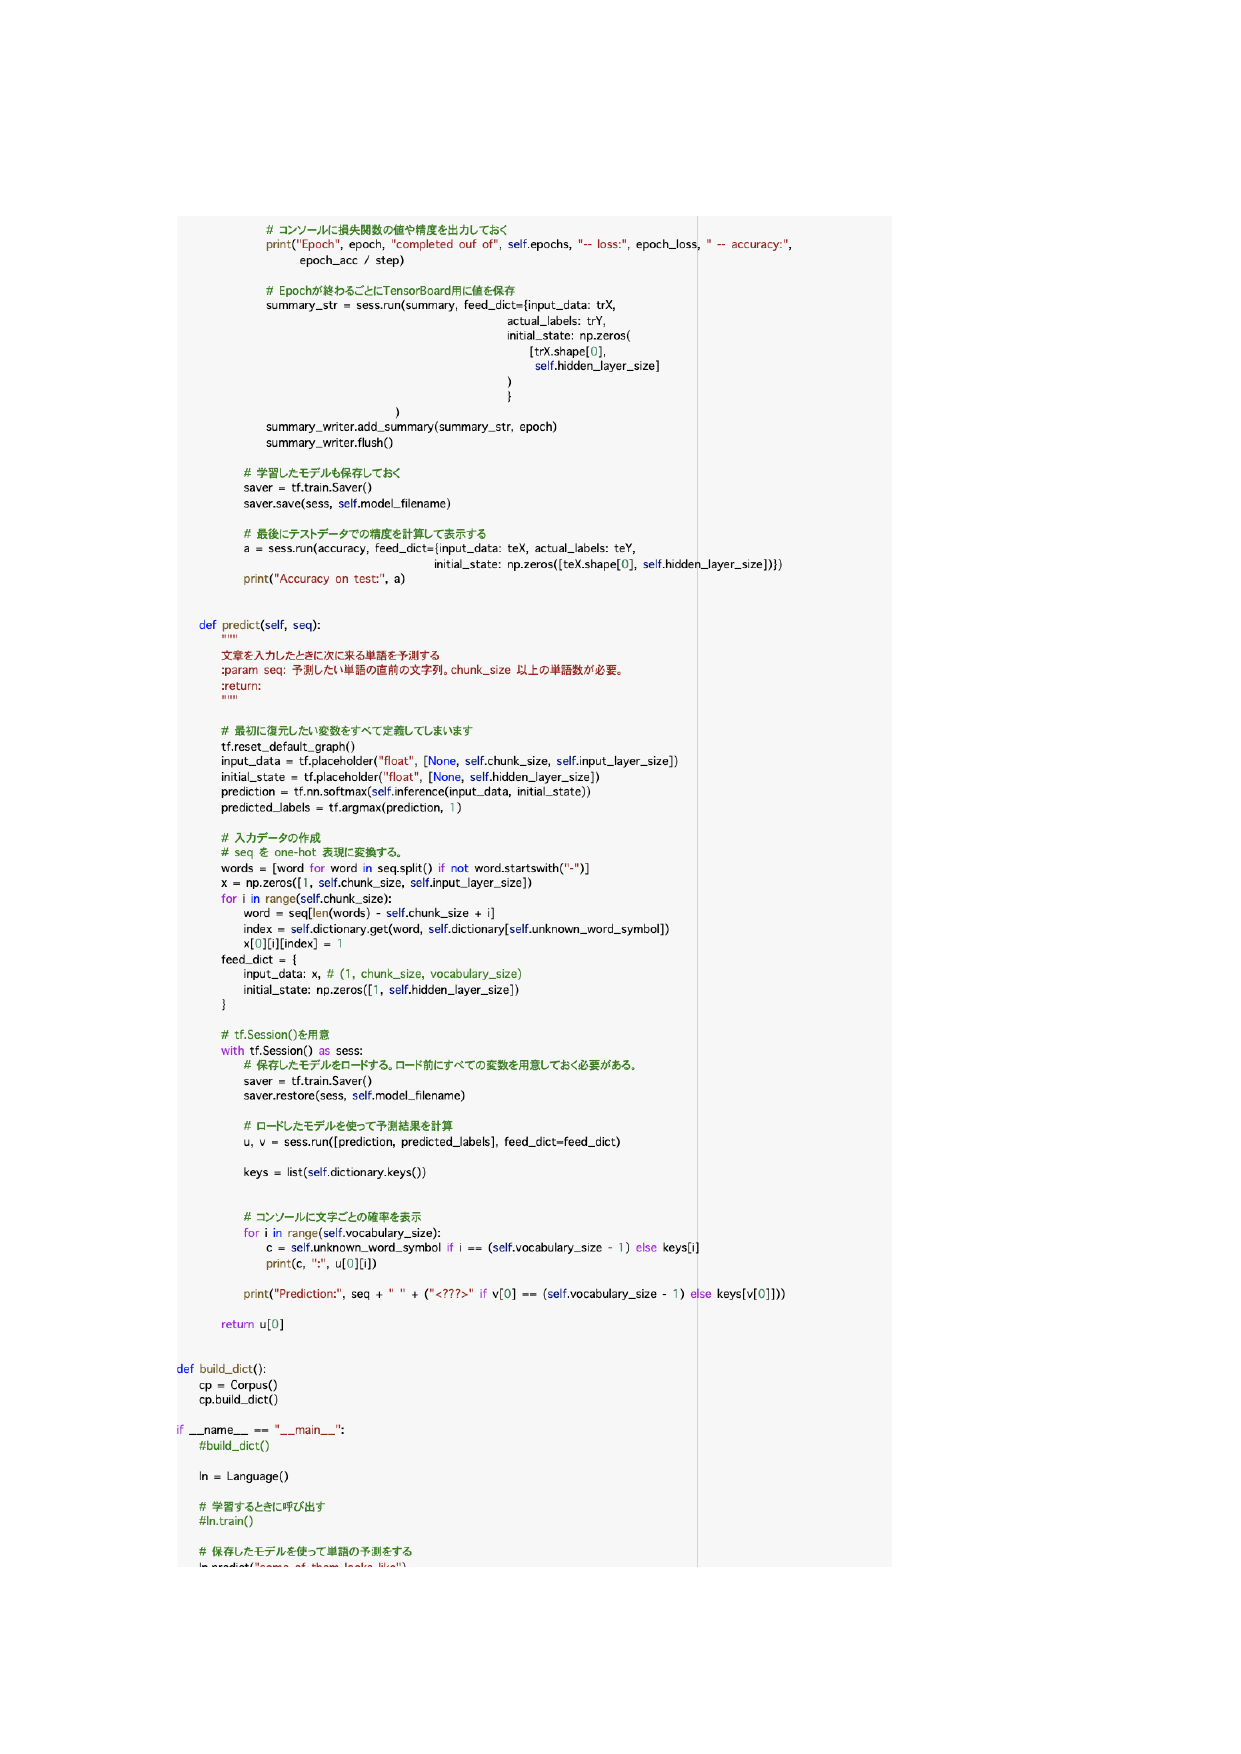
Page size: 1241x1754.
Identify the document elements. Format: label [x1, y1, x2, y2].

picture [177, 216, 892, 1567]
